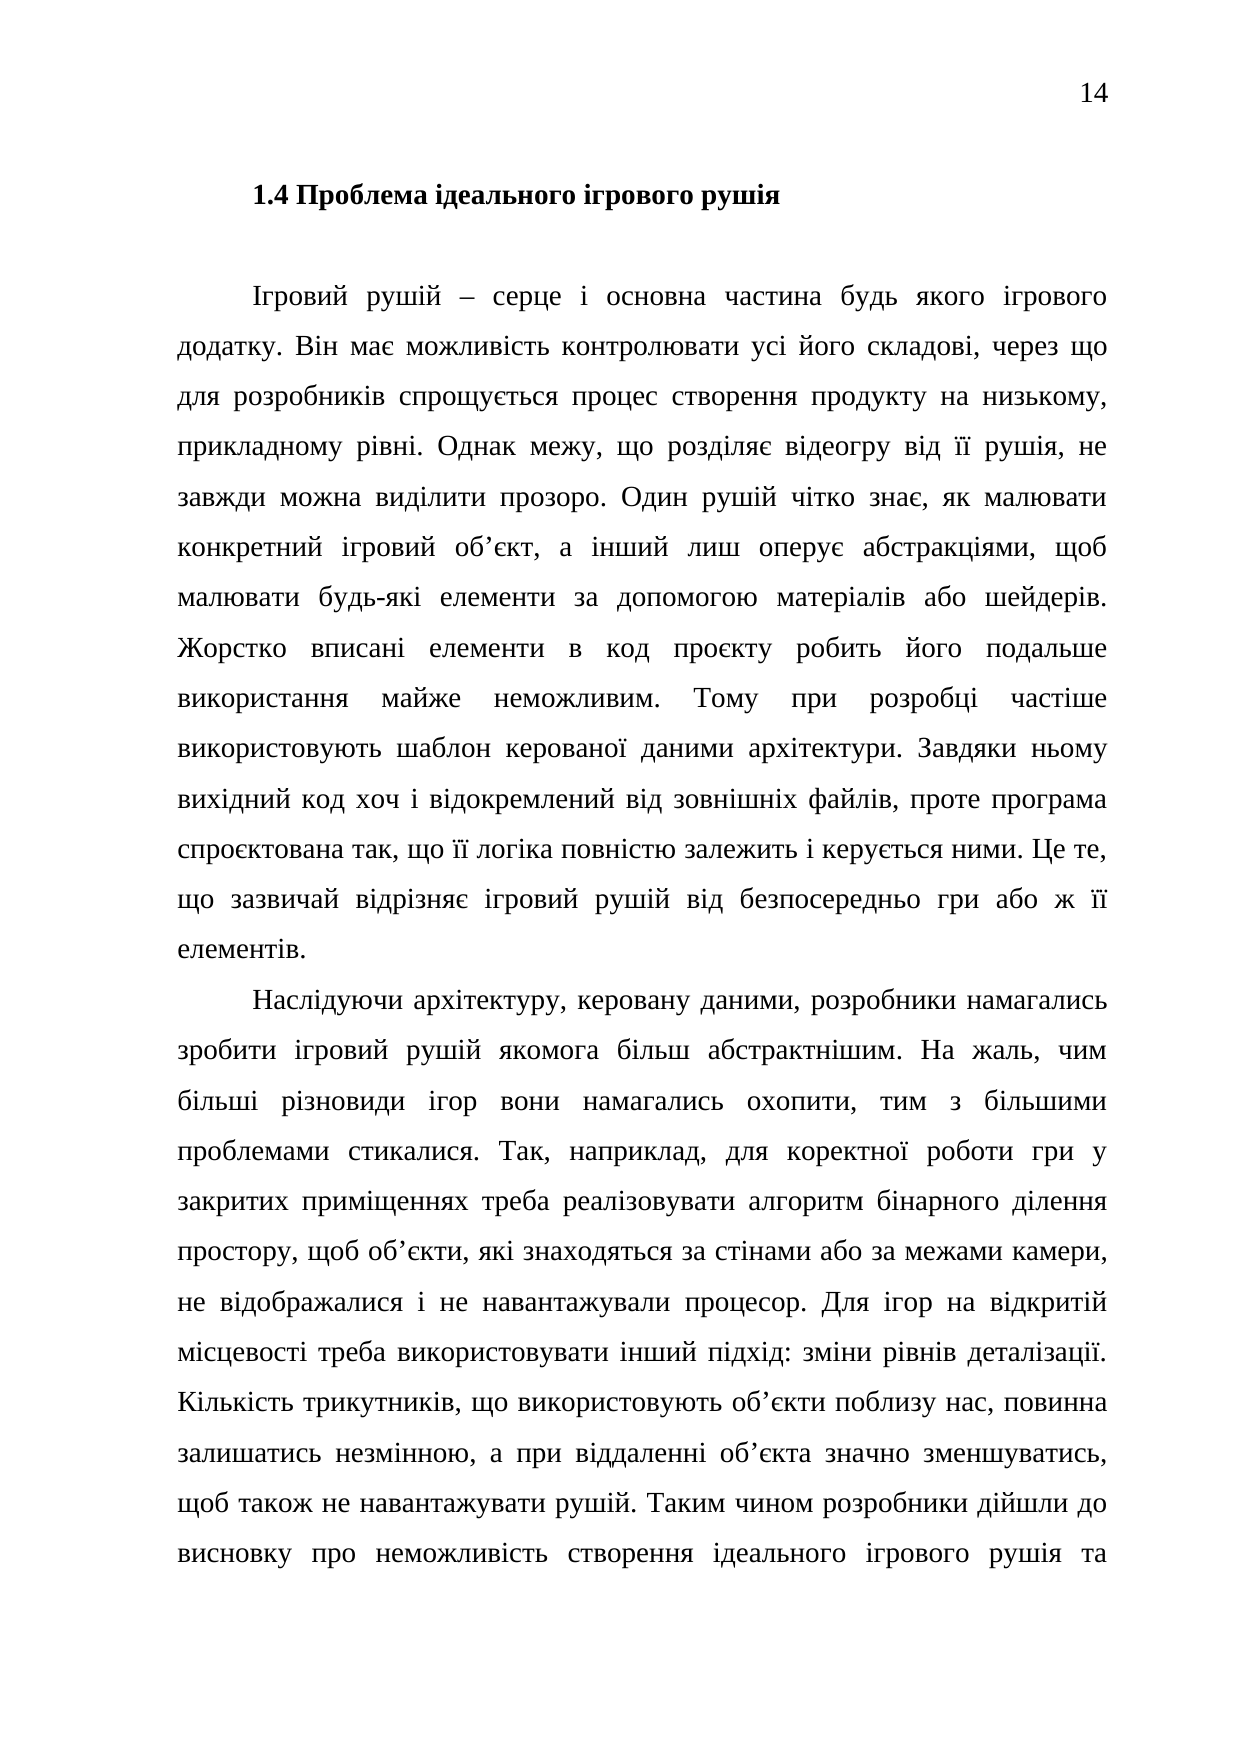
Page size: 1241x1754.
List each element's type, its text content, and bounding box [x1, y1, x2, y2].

text 1.4 Проблема ідеального ігрового рушія [177, 177, 1108, 211]
text Ігровий рушій – серце і основна частина будь якого ігрового додатку. Він має можливість контролювати усі його складові, через що для розробників спрощується процес створення продукту на низькому, прикладному рівні. Однак межу, що розділяє відеогру від її рушія, не завжди можна виділити прозоро. Один рушій чітко знає, як малювати конкретний ігровий об’єкт, а інший лиш оперує абстракціями, щоб малювати будь-які елементи за допомогою матеріалів або шейдерів. Жорстко вписані елементи в код проєкту робить його подальше використання майже неможливим. Тому при розробці частіше використовують шаблон керованої даними архітектури. Завдяки ньому вихідний код хоч і відокремлений від зовнішніх файлів, проте програма спроєктована так, що її логіка повністю залежить і керується ними. Це те, що зазвичай відрізняє ігровий рушій від безпосередньо гри або ж її елементів. [177, 278, 1108, 965]
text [177, 982, 1108, 1569]
